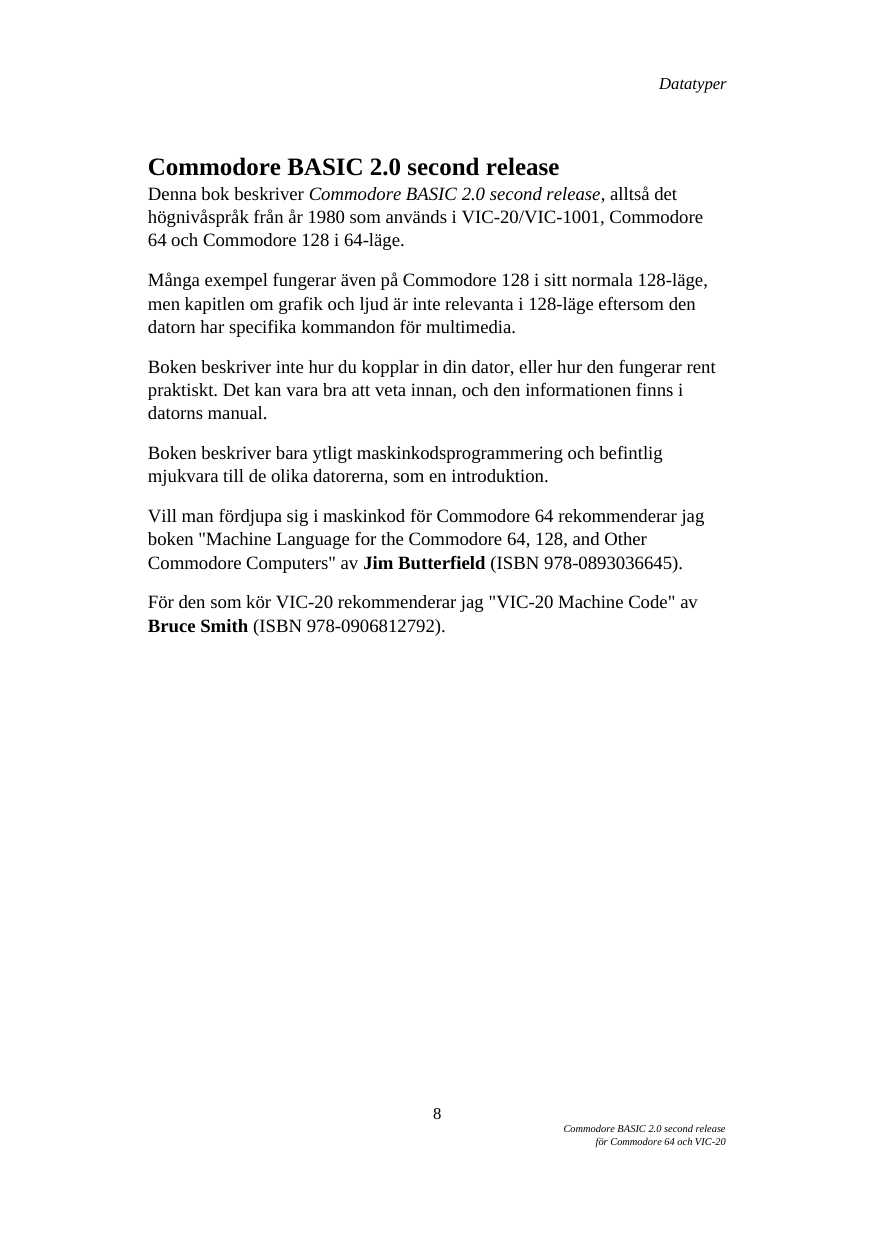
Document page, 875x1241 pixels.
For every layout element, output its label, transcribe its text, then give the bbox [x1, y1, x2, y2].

text Boken beskriver bara ytligt maskinkodsprogrammering och befintlig mjukvara till de olika datorerna, som en introduktion. [148, 442, 726, 487]
text Denna bok beskriver Commodore BASIC 2.0 second release, alltså det högnivåspråk från år 1980 som används i VIC-20/VIC-1001, Commodore 64 och Commodore 128 i 64-läge. [148, 183, 726, 251]
text Vill man fördjupa sig i maskinkod för Commodore 64 rekommenderar jag boken "Machine Language for the Commodore 64, 128, and Other Commodore Computers" av Jim Butterfield (ISBN 978-0893036645). [148, 505, 726, 573]
text Boken beskriver inte hur du kopplar in din dator, eller hur den fungerar rent praktiskt. Det kan vara bra att veta innan, och den informationen finns i datorns manual. [148, 356, 726, 424]
text För den som kör VIC-20 rekommenderar jag "VIC-20 Machine Code" av Bruce Smith (ISBN 978-0906812792). [148, 591, 726, 636]
text Många exempel fungerar även på Commodore 128 i sitt normala 128-läge, men kapitlen om grafik och ljud är inte relevanta i 128-läge eftersom den datorn har specifika kommandon för multimedia. [148, 269, 726, 337]
subtitle Commodore BASIC 2.0 second release [148, 152, 726, 181]
